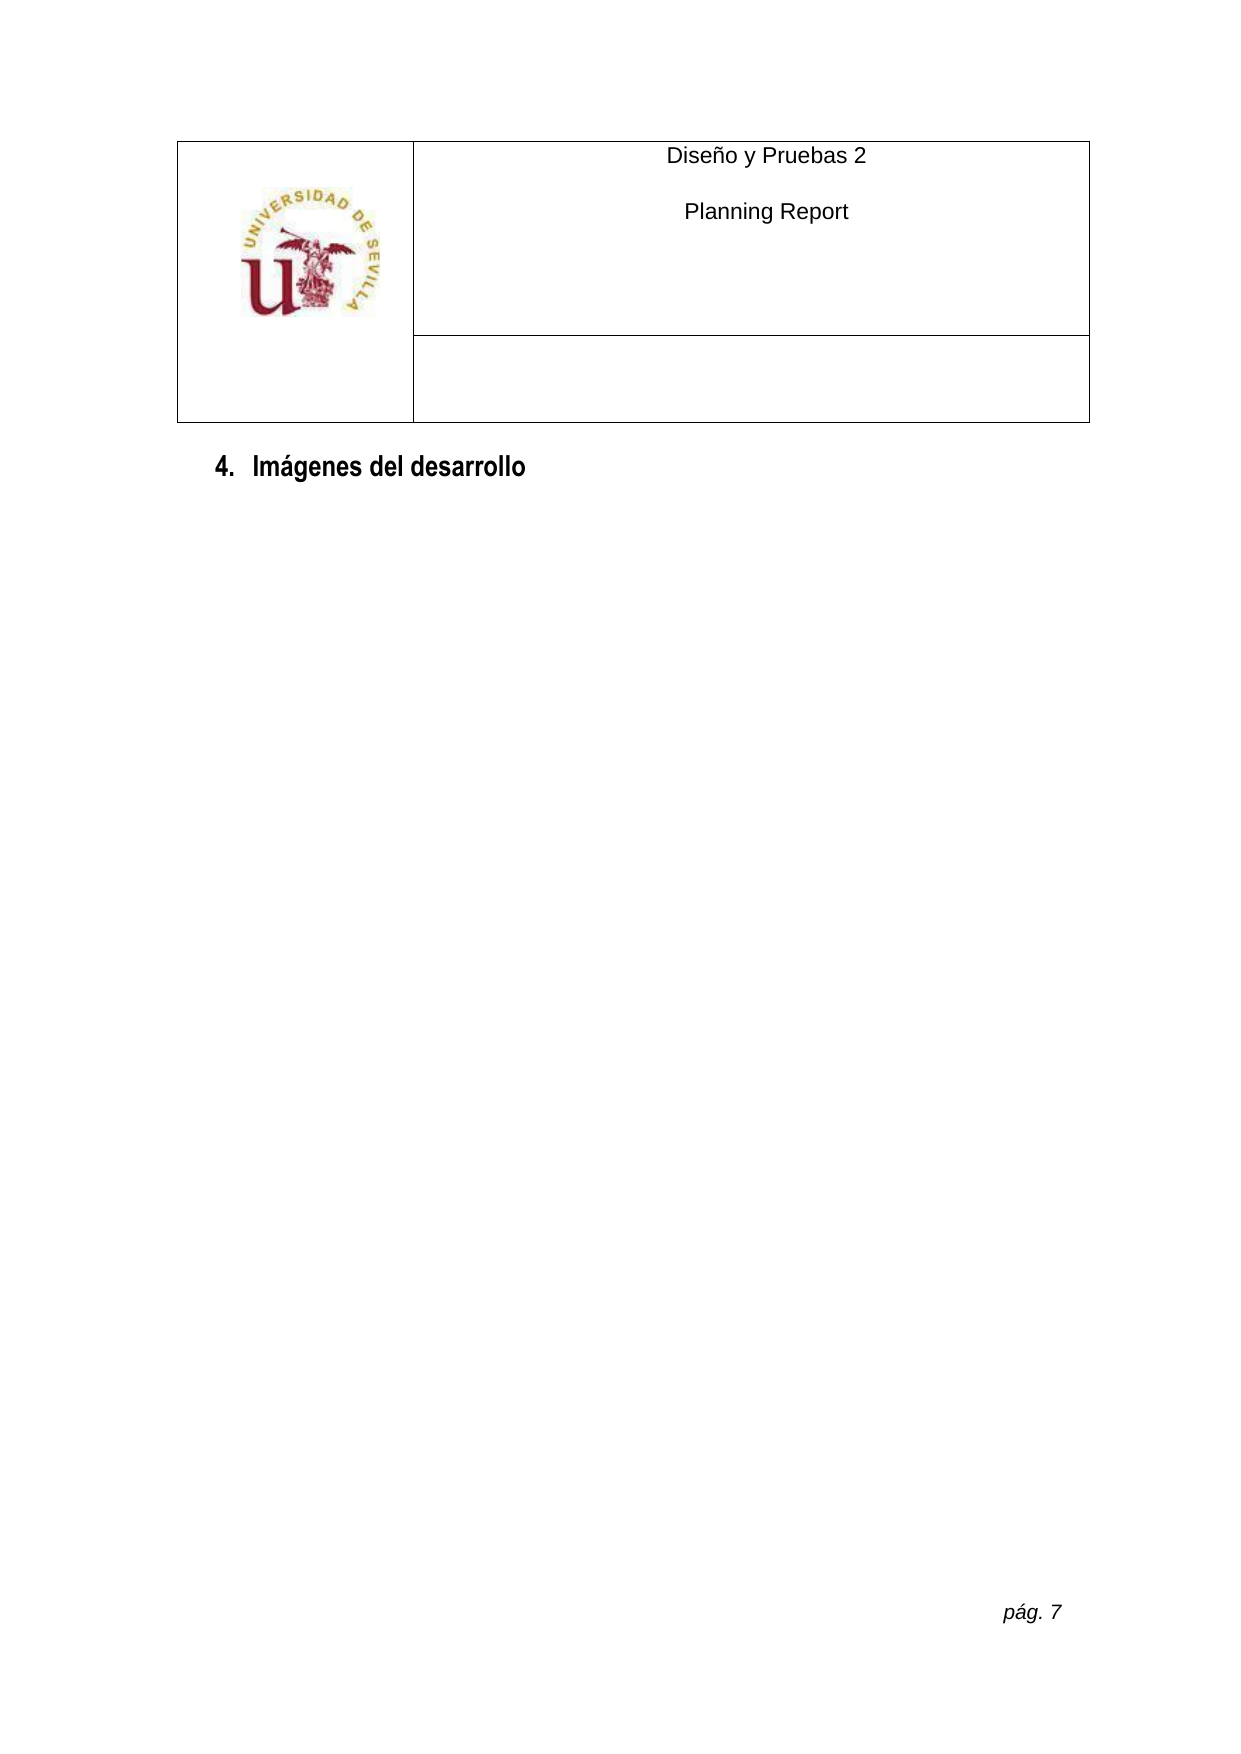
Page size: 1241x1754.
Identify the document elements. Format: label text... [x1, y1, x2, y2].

picture [240, 187, 381, 317]
list Imágenes del desarrollo [215, 449, 1063, 483]
